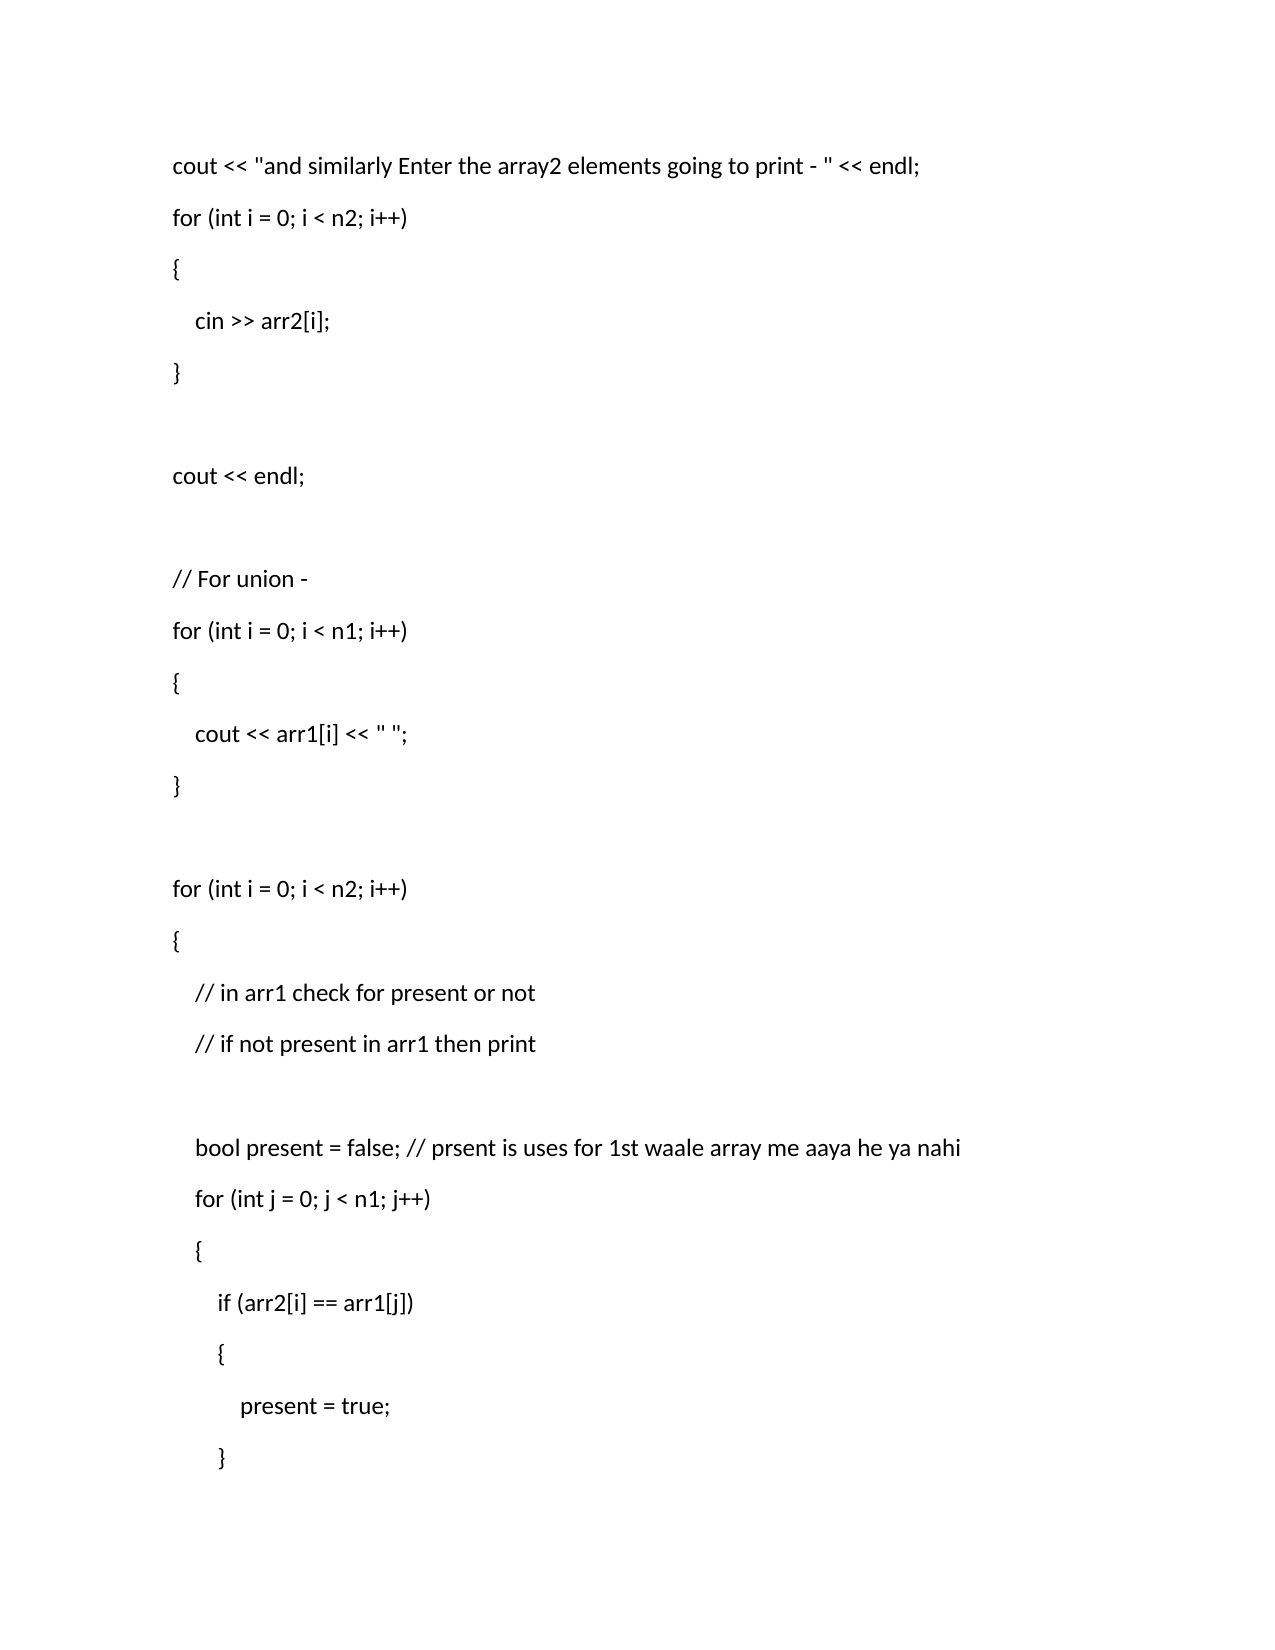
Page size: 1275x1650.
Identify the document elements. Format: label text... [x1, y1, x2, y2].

text for (int i = 0; i < n1; i++) [150, 615, 1125, 646]
text for (int i = 0; i < n2; i++) [150, 873, 1125, 904]
text } [150, 357, 1125, 387]
text cin >> arr2[i]; [150, 305, 1125, 336]
text { [150, 925, 1125, 956]
text } [150, 770, 1125, 801]
text // if not present in arr1 then print [150, 1028, 1125, 1059]
text { [150, 253, 1125, 284]
text for (int j = 0; j < n1; j++) [150, 1183, 1125, 1214]
text } [150, 1442, 1125, 1472]
text // in arr1 check for present or not [150, 977, 1125, 1007]
text present = true; [150, 1390, 1125, 1421]
text cout << endl; [150, 460, 1125, 491]
text { [150, 1338, 1125, 1369]
text { [150, 1235, 1125, 1266]
text { [150, 667, 1125, 697]
text cout << arr1[i] << " "; [150, 718, 1125, 749]
text bool present = false; // prsent is uses for 1st waale array me aaya he ya nahi [150, 1132, 1125, 1162]
text if (arr2[i] == arr1[j]) [150, 1287, 1125, 1317]
text cout << "and similarly Enter the array2 elements going to print - " << endl; [150, 150, 1125, 181]
text for (int i = 0; i < n2; i++) [150, 202, 1125, 232]
text // For union - [150, 563, 1125, 594]
